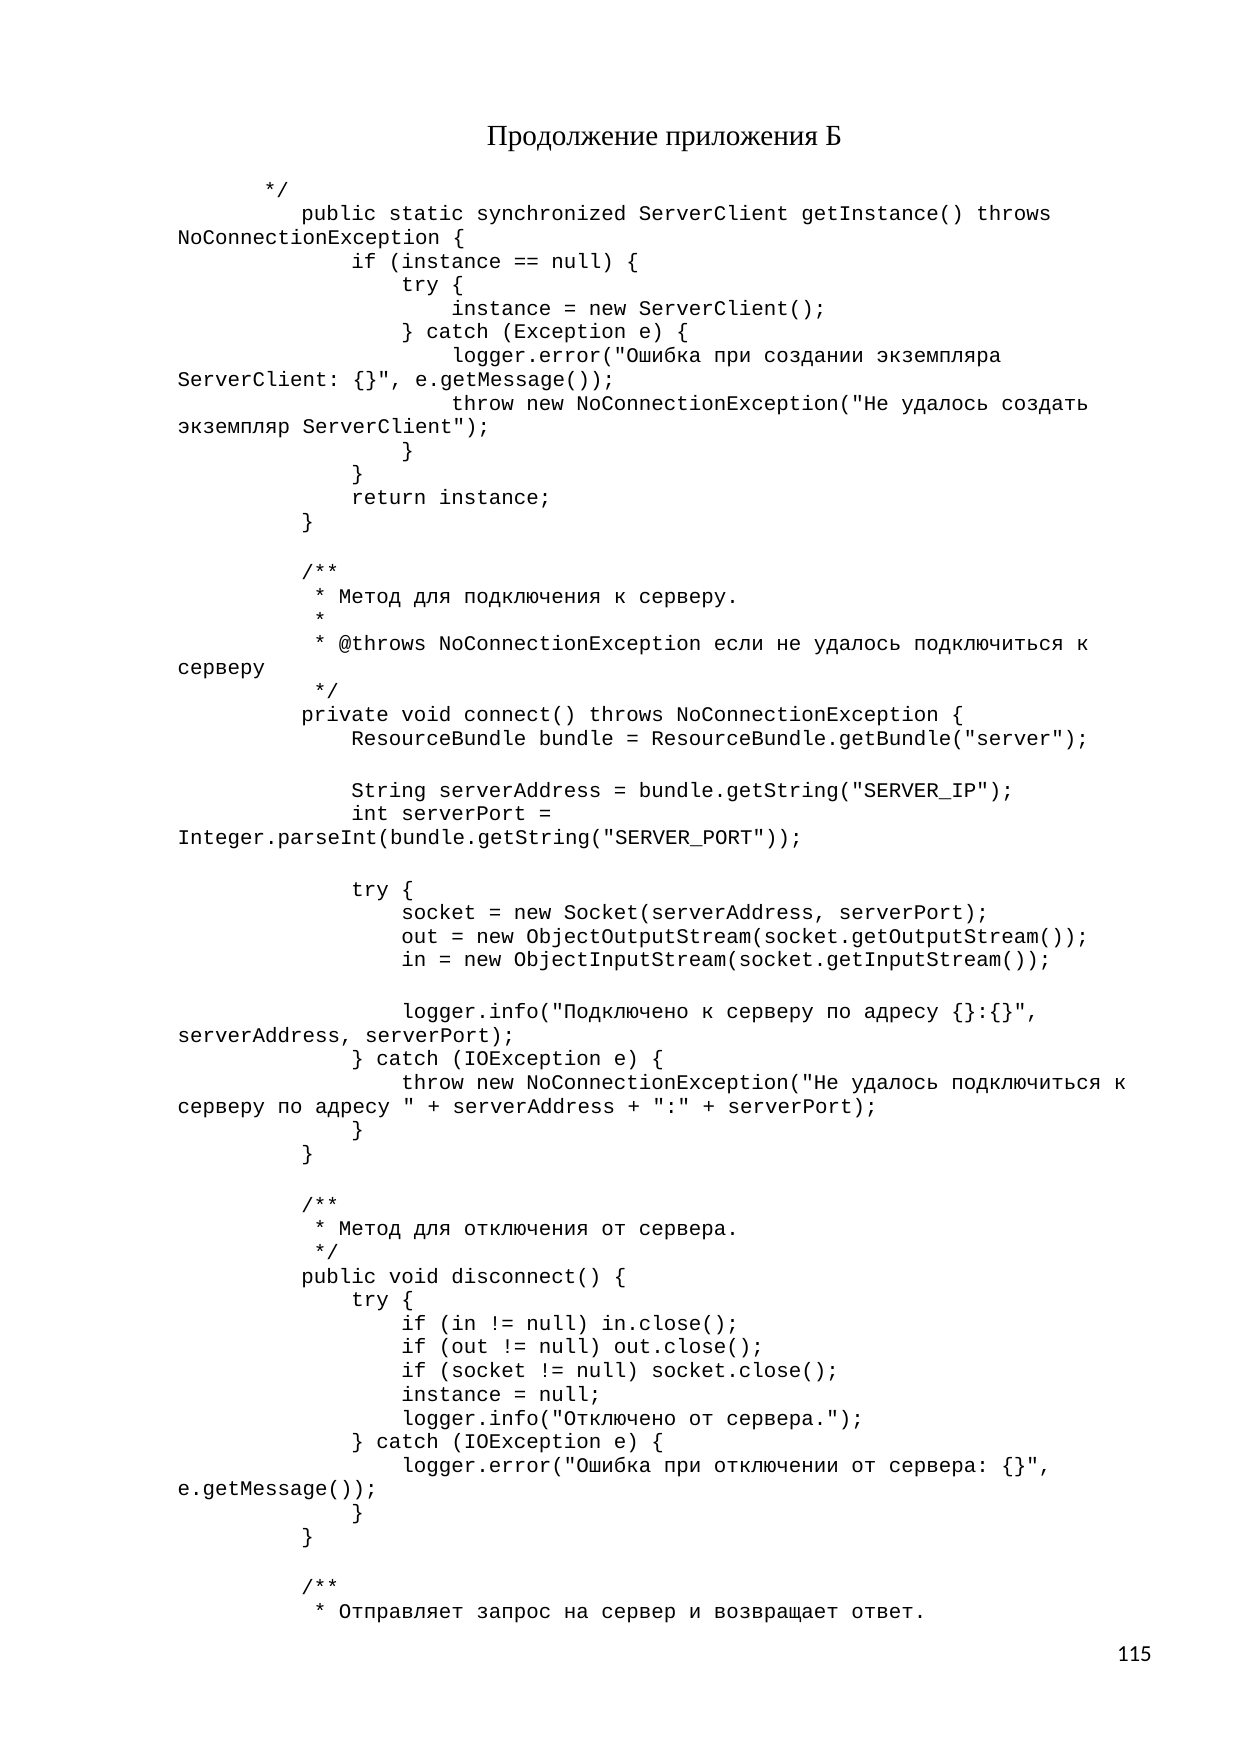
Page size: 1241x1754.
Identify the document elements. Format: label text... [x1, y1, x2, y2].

text } catch (IOException e) { [177, 1431, 1152, 1455]
text * Метод для подключения к серверу. [177, 586, 1152, 610]
text } catch (IOException e) { [177, 1048, 1152, 1072]
text /** [177, 1195, 1152, 1218]
text throw new NoConnectionException("Не удалось создать экземпляр ServerClient"); [177, 392, 1152, 440]
text } catch (Exception e) { [177, 322, 1152, 345]
text if (out != null) out.close(); [177, 1337, 1152, 1360]
text public static synchronized ServerClient getInstance() throws NoConnectionException { [177, 203, 1152, 251]
text int serverPort = Integer.parseInt(bundle.getString("SERVER_PORT")); [177, 803, 1152, 851]
text ResourceBundle bundle = ResourceBundle.getBundle("server"); [177, 728, 1152, 752]
text * [177, 610, 1152, 633]
text try { [177, 274, 1152, 298]
text } [177, 1119, 1152, 1143]
text return instance; [177, 487, 1152, 511]
text */ [177, 1242, 1152, 1266]
text out = new ObjectOutputStream(socket.getOutputStream()); [177, 926, 1152, 949]
text /** [177, 1577, 1152, 1601]
text */ [177, 681, 1152, 704]
text } [177, 463, 1152, 487]
text socket = new Socket(serverAddress, serverPort); [177, 902, 1152, 926]
text } [177, 1143, 1152, 1167]
text } [177, 1502, 1152, 1526]
text if (in != null) in.close(); [177, 1313, 1152, 1337]
text try { [177, 878, 1152, 902]
text logger.error("Ошибка при отключении от сервера: {}", e.getMessage()); [177, 1455, 1152, 1502]
text } [177, 511, 1152, 534]
text * Метод для отключения от сервера. [177, 1218, 1152, 1242]
text if (socket != null) socket.close(); [177, 1360, 1152, 1384]
text * @throws NoConnectionException если не удалось подключиться к серверу [177, 633, 1152, 681]
text in = new ObjectInputStream(socket.getInputStream()); [177, 949, 1152, 973]
text instance = null; [177, 1384, 1152, 1407]
text logger.error("Ошибка при создании экземпляра ServerClient: {}", e.getMessage()); [177, 345, 1152, 392]
text private void connect() throws NoConnectionException { [177, 704, 1152, 728]
text * Отправляет запрос на сервер и возвращает ответ. [177, 1601, 1152, 1625]
text /** [177, 562, 1152, 586]
text logger.info("Отключено от сервера."); [177, 1407, 1152, 1431]
text throw new NoConnectionException("Не удалось подключиться к серверу по адресу " + serverAddress + ":" + serverPort); [177, 1072, 1152, 1119]
text try { [177, 1289, 1152, 1313]
text */ [177, 180, 1152, 203]
text instance = new ServerClient(); [177, 298, 1152, 322]
text public void disconnect() { [177, 1266, 1152, 1289]
text String serverAddress = bundle.getString("SERVER_IP"); [177, 779, 1152, 803]
text logger.info("Подключено к серверу по адресу {}:{}", serverAddress, serverPort); [177, 1001, 1152, 1048]
text Продолжение приложения Б [177, 118, 1152, 152]
text if (instance == null) { [177, 251, 1152, 274]
text } [177, 440, 1152, 463]
text } [177, 1526, 1152, 1549]
